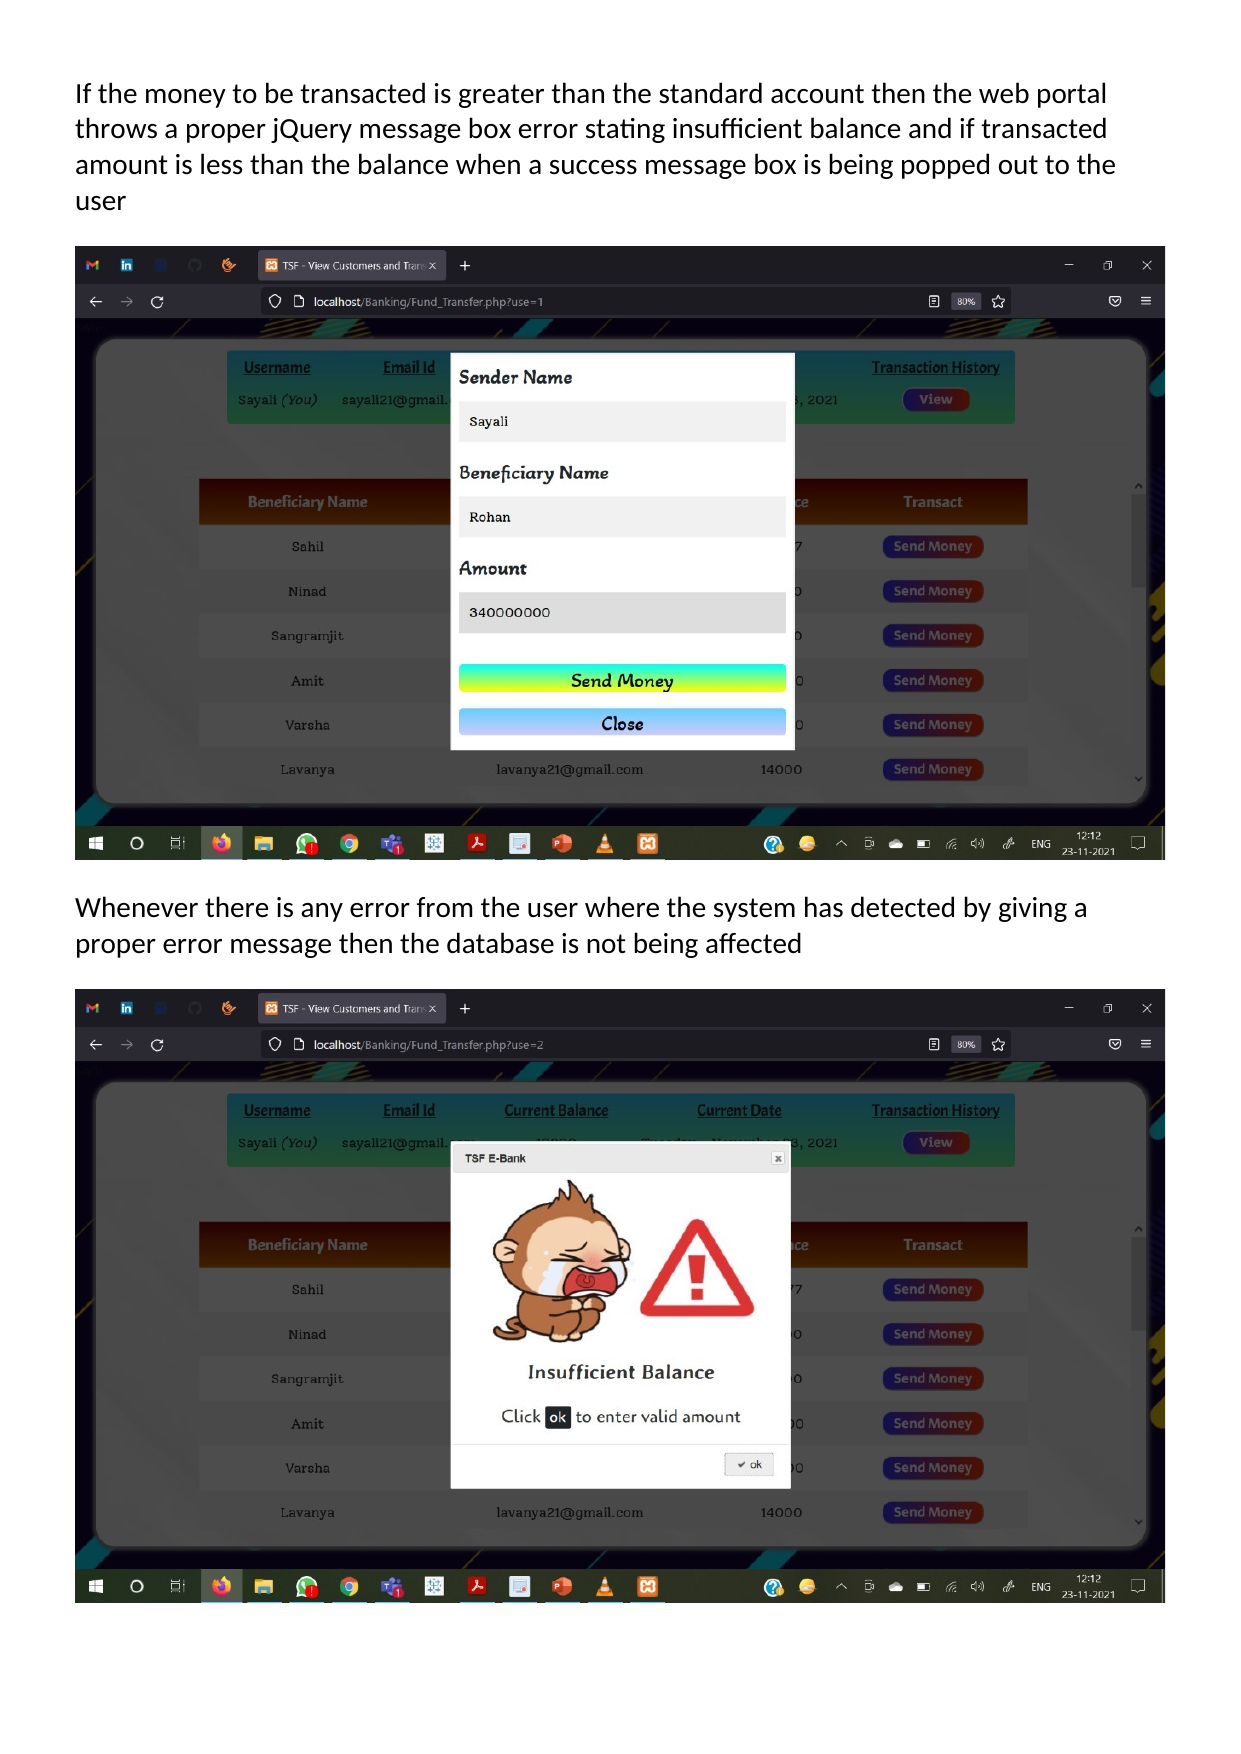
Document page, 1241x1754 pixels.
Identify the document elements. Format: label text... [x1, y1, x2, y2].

text Whenever there is any error from the user where the system has detected by giving a proper error message then the database is not being affected [75, 889, 1165, 960]
picture [75, 989, 1166, 1603]
text If the money to be transacted is greater than the standard account then the web portal throws a proper jQuery message box error stating insufficient balance and if transacted amount is less than the balance when a success message box is being popped out to the user [75, 75, 1165, 217]
picture [75, 246, 1166, 860]
